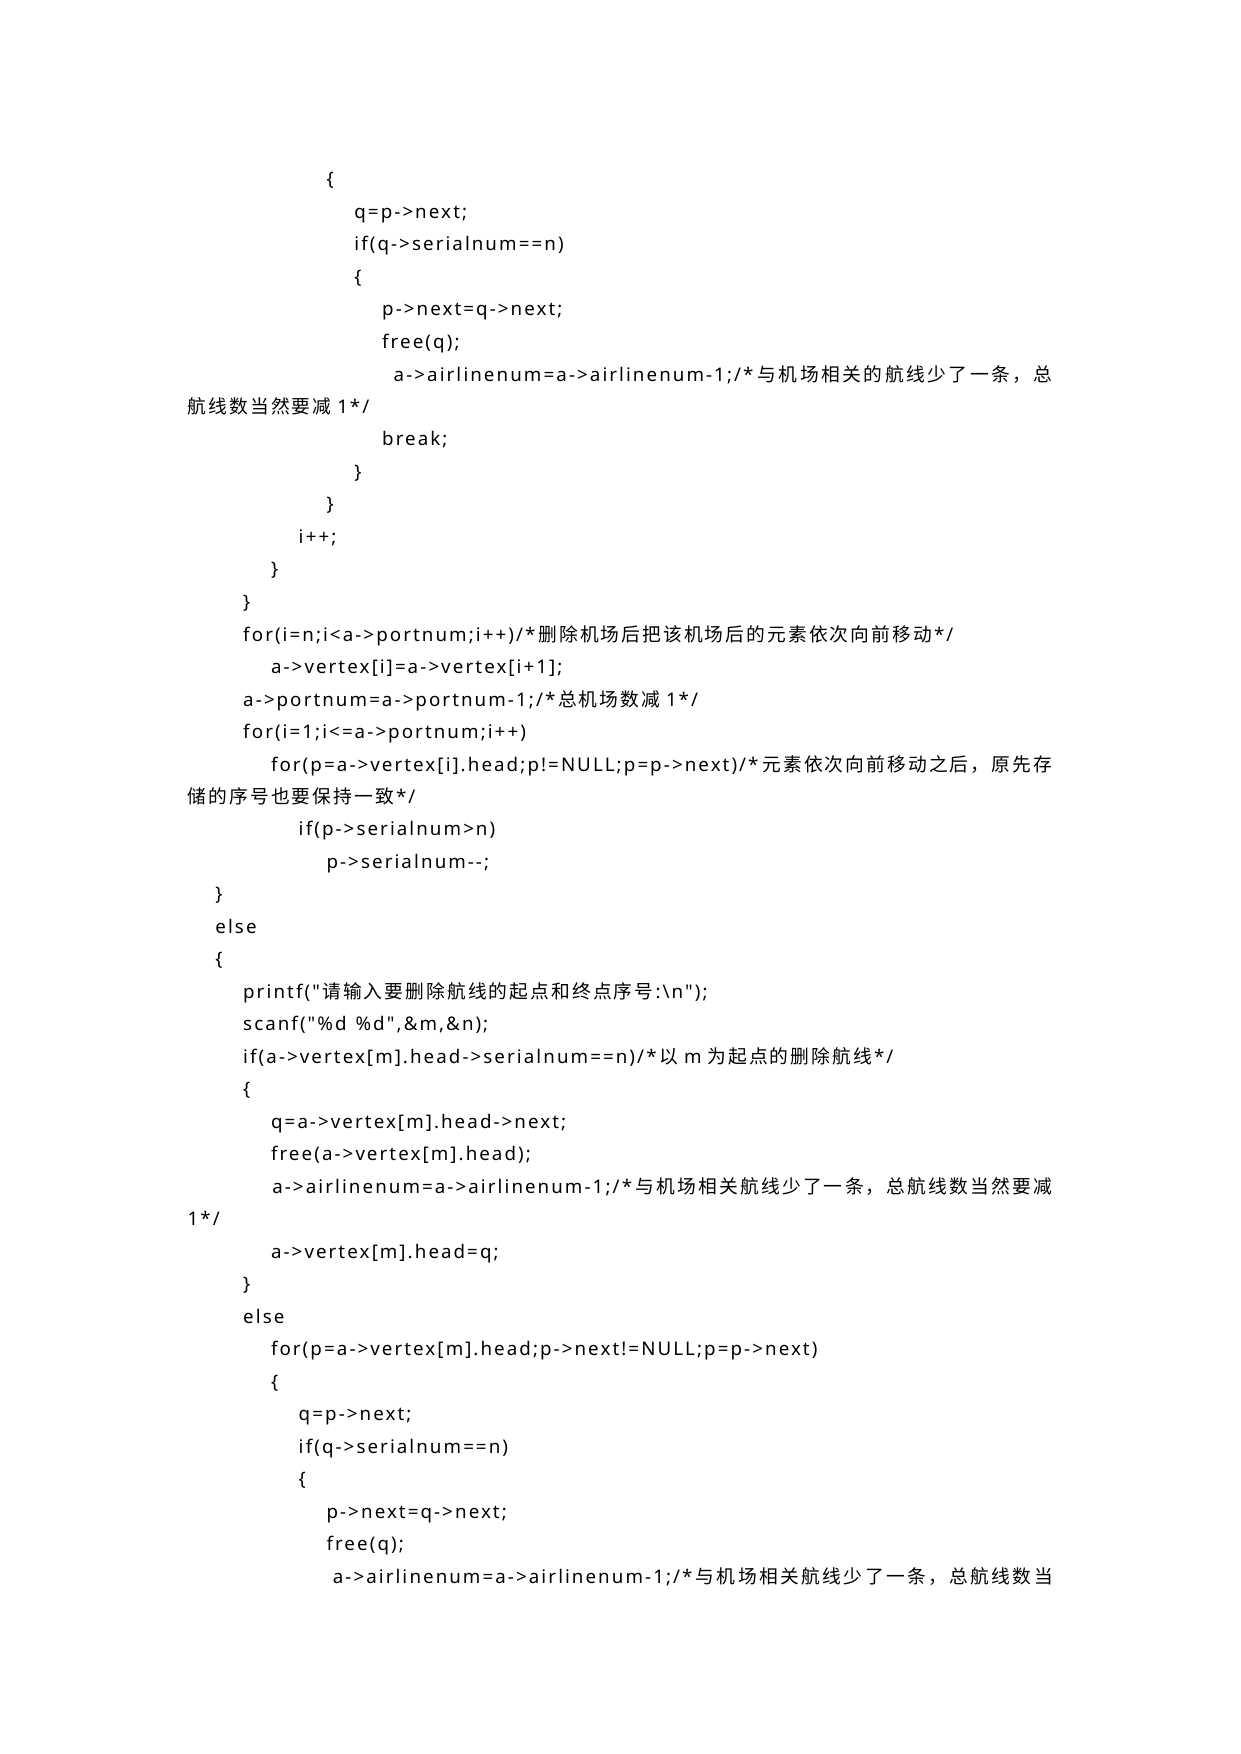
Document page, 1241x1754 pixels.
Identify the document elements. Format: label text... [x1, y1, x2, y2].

text { [187, 162, 1053, 194]
text a->portnum=a->portnum-1;/*总机场数减1*/ [187, 682, 1053, 714]
text { [187, 259, 1053, 292]
text if(q->serialnum==n) [187, 227, 1053, 259]
text } [187, 454, 1053, 487]
text { [187, 942, 1053, 974]
text a->vertex[m].head=q; [187, 1234, 1053, 1267]
text a->airlinenum=a->airlinenum-1;/*与机场相关的航线少了一条，总航线数当然要减1*/ [187, 357, 1053, 422]
text i++; [187, 519, 1053, 552]
text p->next=q->next; [187, 292, 1053, 324]
text { [187, 1072, 1053, 1104]
text scanf("%d %d",&m,&n); [187, 1007, 1053, 1039]
text p->serialnum--; [187, 844, 1053, 877]
text for(i=n;i<a->portnum;i++)/*删除机场后把该机场后的元素依次向前移动*/ [187, 617, 1053, 649]
text { [187, 1364, 1053, 1397]
text for(i=1;i<=a->portnum;i++) [187, 714, 1053, 747]
text a->vertex[i]=a->vertex[i+1]; [187, 649, 1053, 682]
text { [187, 1462, 1053, 1494]
text for(p=a->vertex[m].head;p->next!=NULL;p=p->next) [187, 1332, 1053, 1364]
text } [187, 1267, 1053, 1299]
text if(q->serialnum==n) [187, 1429, 1053, 1462]
text free(a->vertex[m].head); [187, 1137, 1053, 1169]
text p->next=q->next; [187, 1494, 1053, 1527]
text free(q); [187, 1527, 1053, 1559]
text else [187, 909, 1053, 942]
text q=p->next; [187, 194, 1053, 227]
text a->airlinenum=a->airlinenum-1;/*与机场相关航线少了一条，总航线数当然要减1*/ [187, 1169, 1053, 1234]
text if(p->serialnum>n) [187, 812, 1053, 844]
text free(q); [187, 324, 1053, 357]
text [187, 1559, 1053, 1592]
text } [187, 584, 1053, 617]
text } [187, 552, 1053, 584]
text q=p->next; [187, 1397, 1053, 1429]
text break; [187, 422, 1053, 454]
text printf("请输入要删除航线的起点和终点序号:\n"); [187, 974, 1053, 1007]
text else [187, 1299, 1053, 1332]
text } [187, 487, 1053, 519]
text } [187, 877, 1053, 909]
text if(a->vertex[m].head->serialnum==n)/*以m为起点的删除航线*/ [187, 1039, 1053, 1072]
text q=a->vertex[m].head->next; [187, 1104, 1053, 1137]
text for(p=a->vertex[i].head;p!=NULL;p=p->next)/*元素依次向前移动之后，原先存储的序号也要保持一致*/ [187, 747, 1053, 812]
